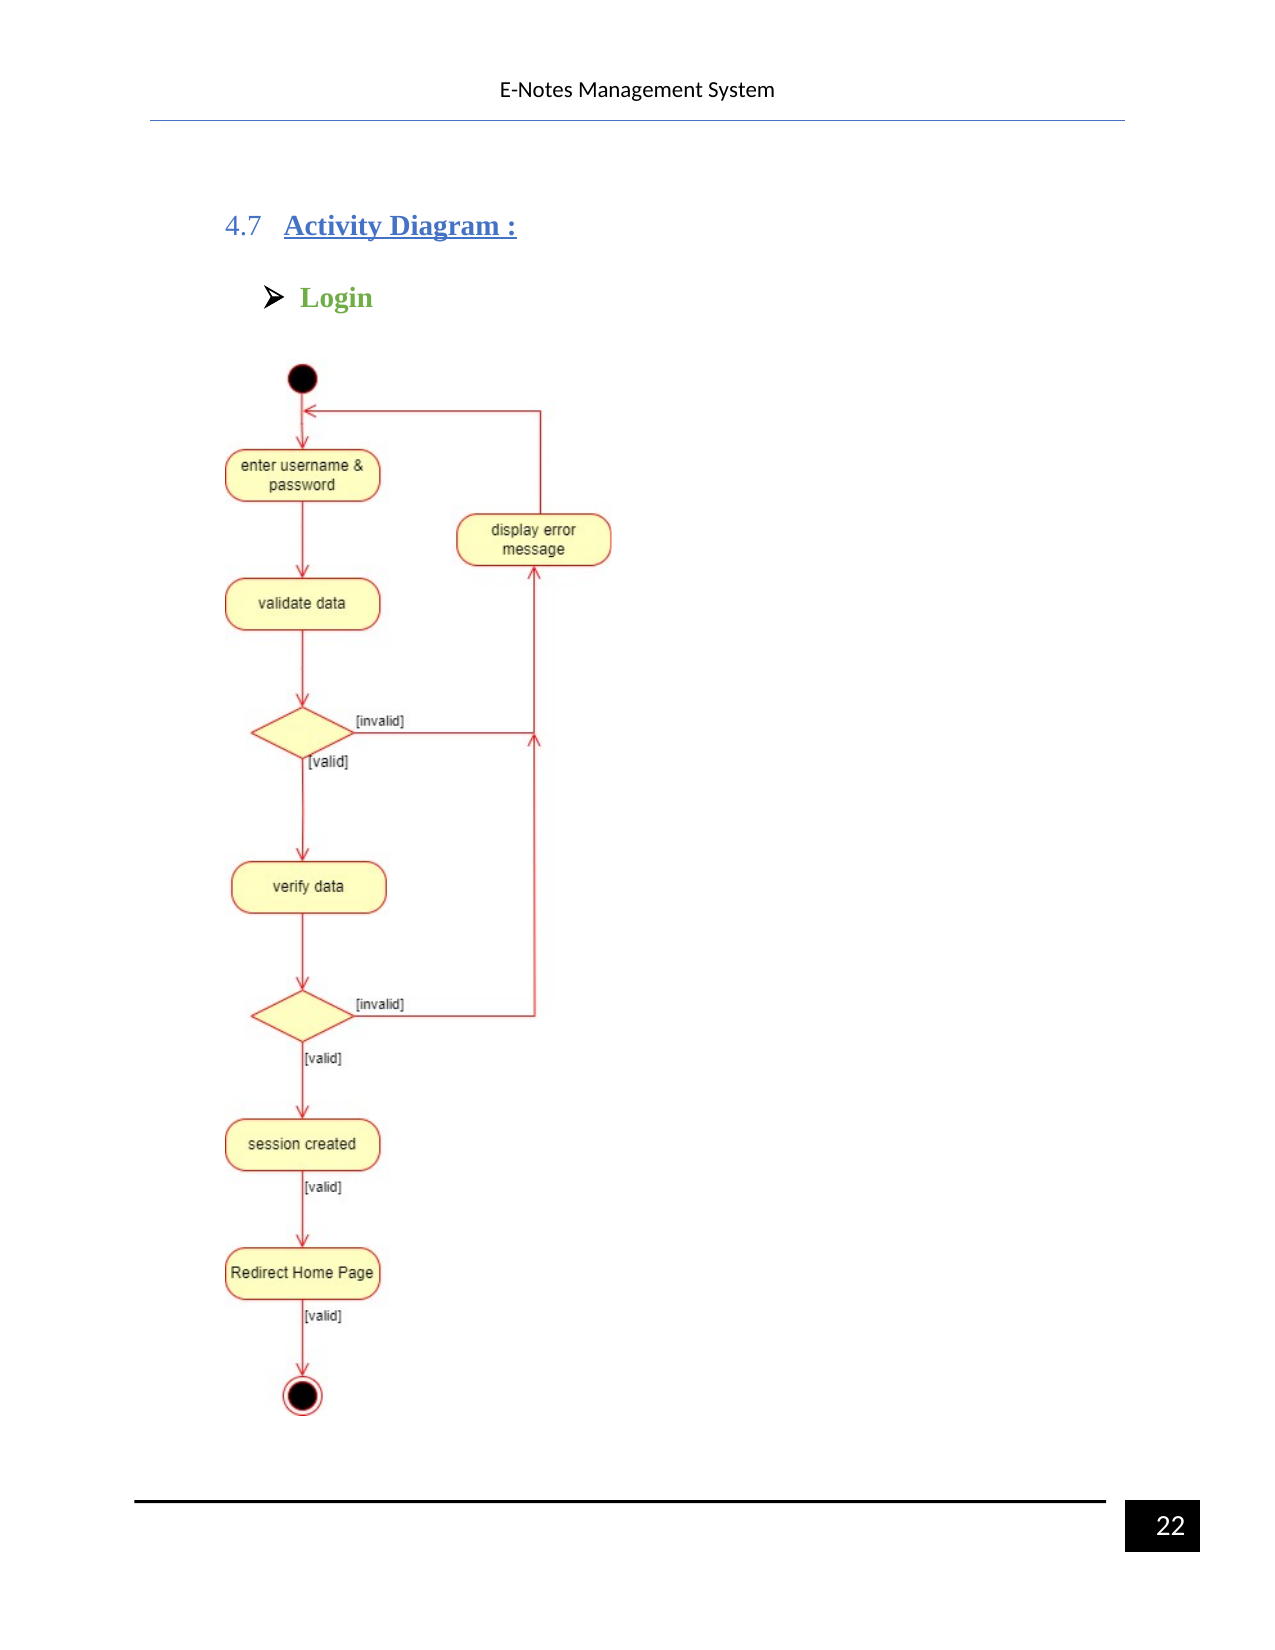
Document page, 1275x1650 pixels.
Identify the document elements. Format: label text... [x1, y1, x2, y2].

list Login [262, 280, 1125, 314]
picture [225, 359, 612, 1416]
list 4.7 Activity Diagram : [225, 208, 1125, 241]
